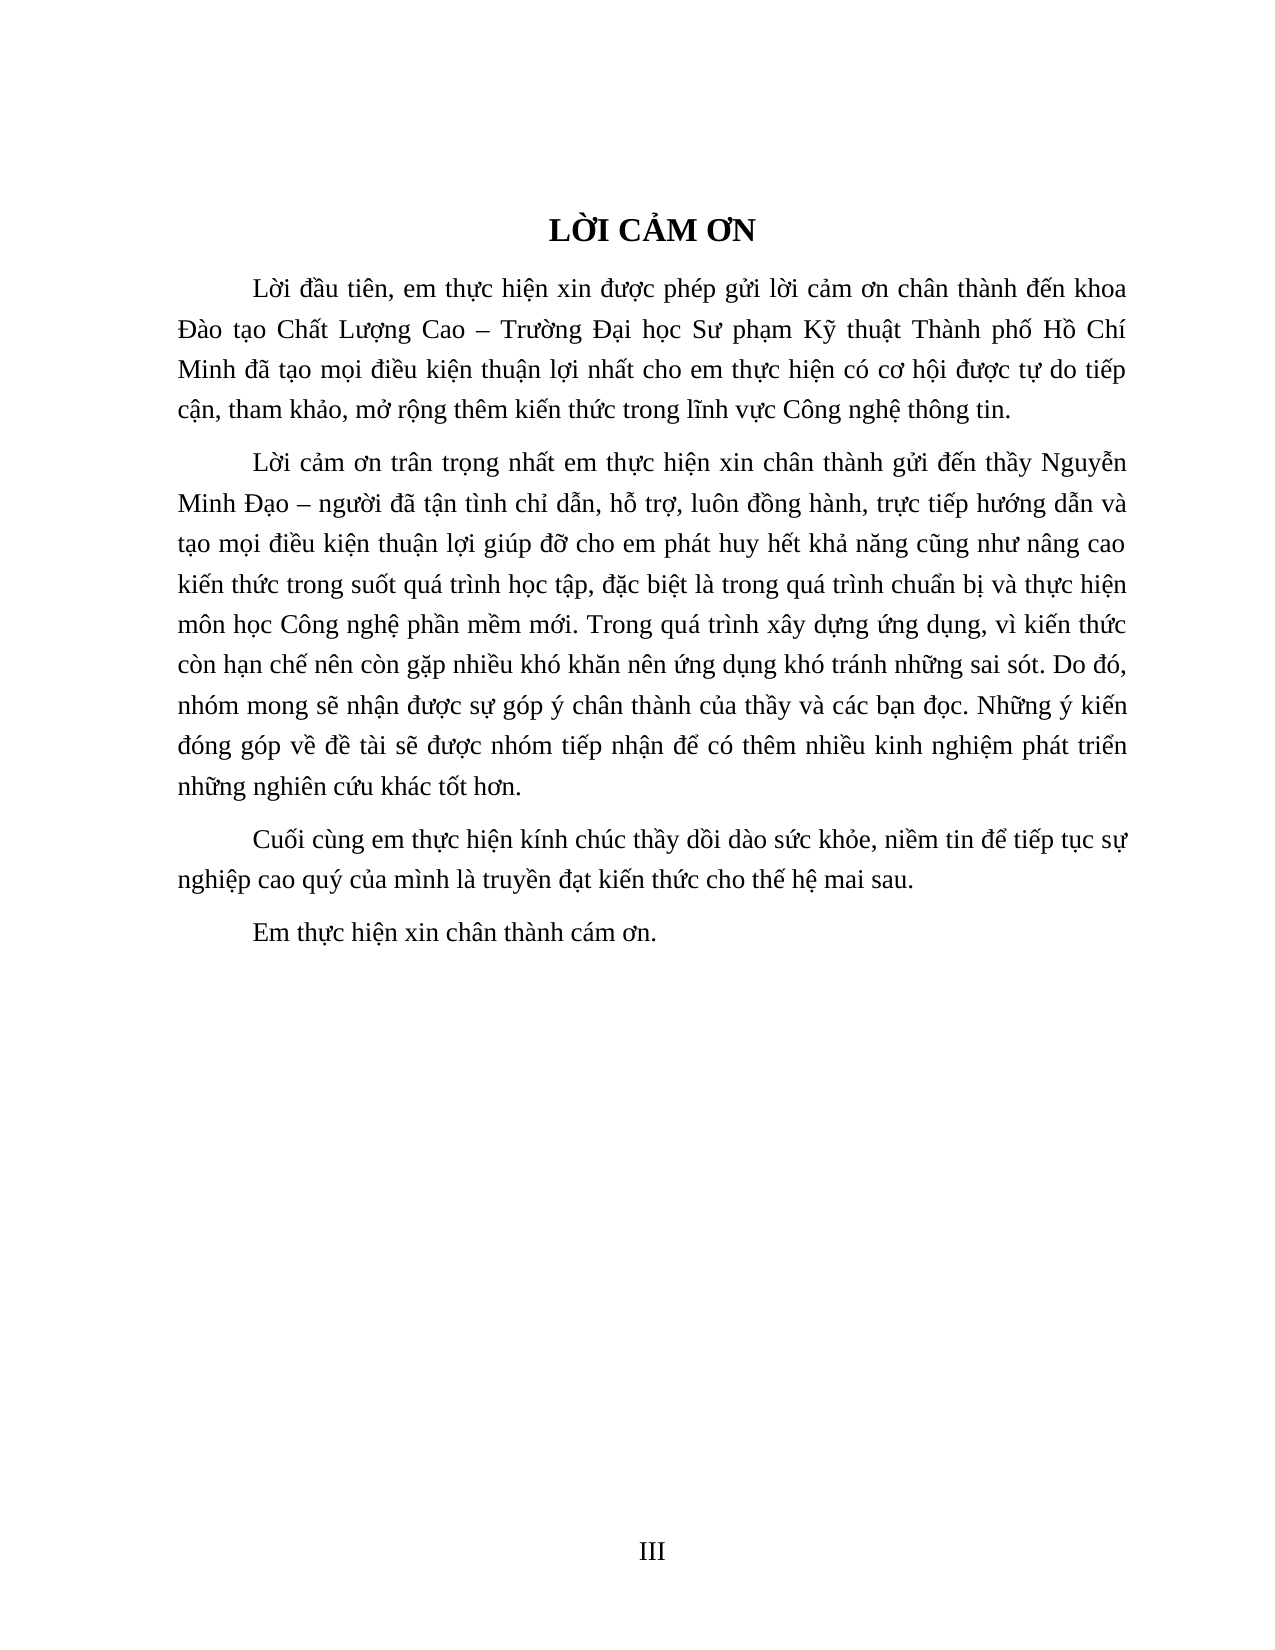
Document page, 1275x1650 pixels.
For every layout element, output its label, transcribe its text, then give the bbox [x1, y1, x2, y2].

text Cuối cùng em thực hiện kính chúc thầy dồi dào sức khỏe, niềm tin để tiếp tục sự nghiệp cao quý của mình là truyền đạt kiến thức cho thế hệ mai sau. [177, 823, 1127, 894]
text Lời đầu tiên, em thực hiện xin được phép gửi lời cảm ơn chân thành đến khoa Đào tạo Chất Lượng Cao – Trường Đại học Sư phạm Kỹ thuật Thành phố Hồ Chí Minh đã tạo mọi điều kiện thuận lợi nhất cho em thực hiện có cơ hội được tự do tiếp cận, tham khảo, mở rộng thêm kiến thức trong lĩnh vực Công nghệ thông tin. [177, 272, 1127, 425]
text LỜI CẢM ƠN [177, 210, 1127, 248]
text Em thực hiện xin chân thành cám ơn. [177, 916, 1127, 947]
text Lời cảm ơn trân trọng nhất em thực hiện xin chân thành gửi đến thầy Nguyễn Minh Đạo – người đã tận tình chỉ dẫn, hỗ trợ, luôn đồng hành, trực tiếp hướng dẫn và tạo mọi điều kiện thuận lợi giúp đỡ cho em phát huy hết khả năng cũng như nâng cao kiến thức trong suốt quá trình học tập, đặc biệt là trong quá trình chuẩn bị và thực hiện môn học Công nghệ phần mềm mới. Trong quá trình xây dựng ứng dụng, vì kiến thức còn hạn chế nên còn gặp nhiều khó khăn nên ứng dụng khó tránh những sai sót. Do đó, nhóm mong sẽ nhận được sự góp ý chân thành của thầy và các bạn đọc. Những ý kiến đóng góp về đề tài sẽ được nhóm tiếp nhận để có thêm nhiều kinh nghiệm phát triển những nghiên cứu khác tốt hơn. [177, 446, 1127, 801]
